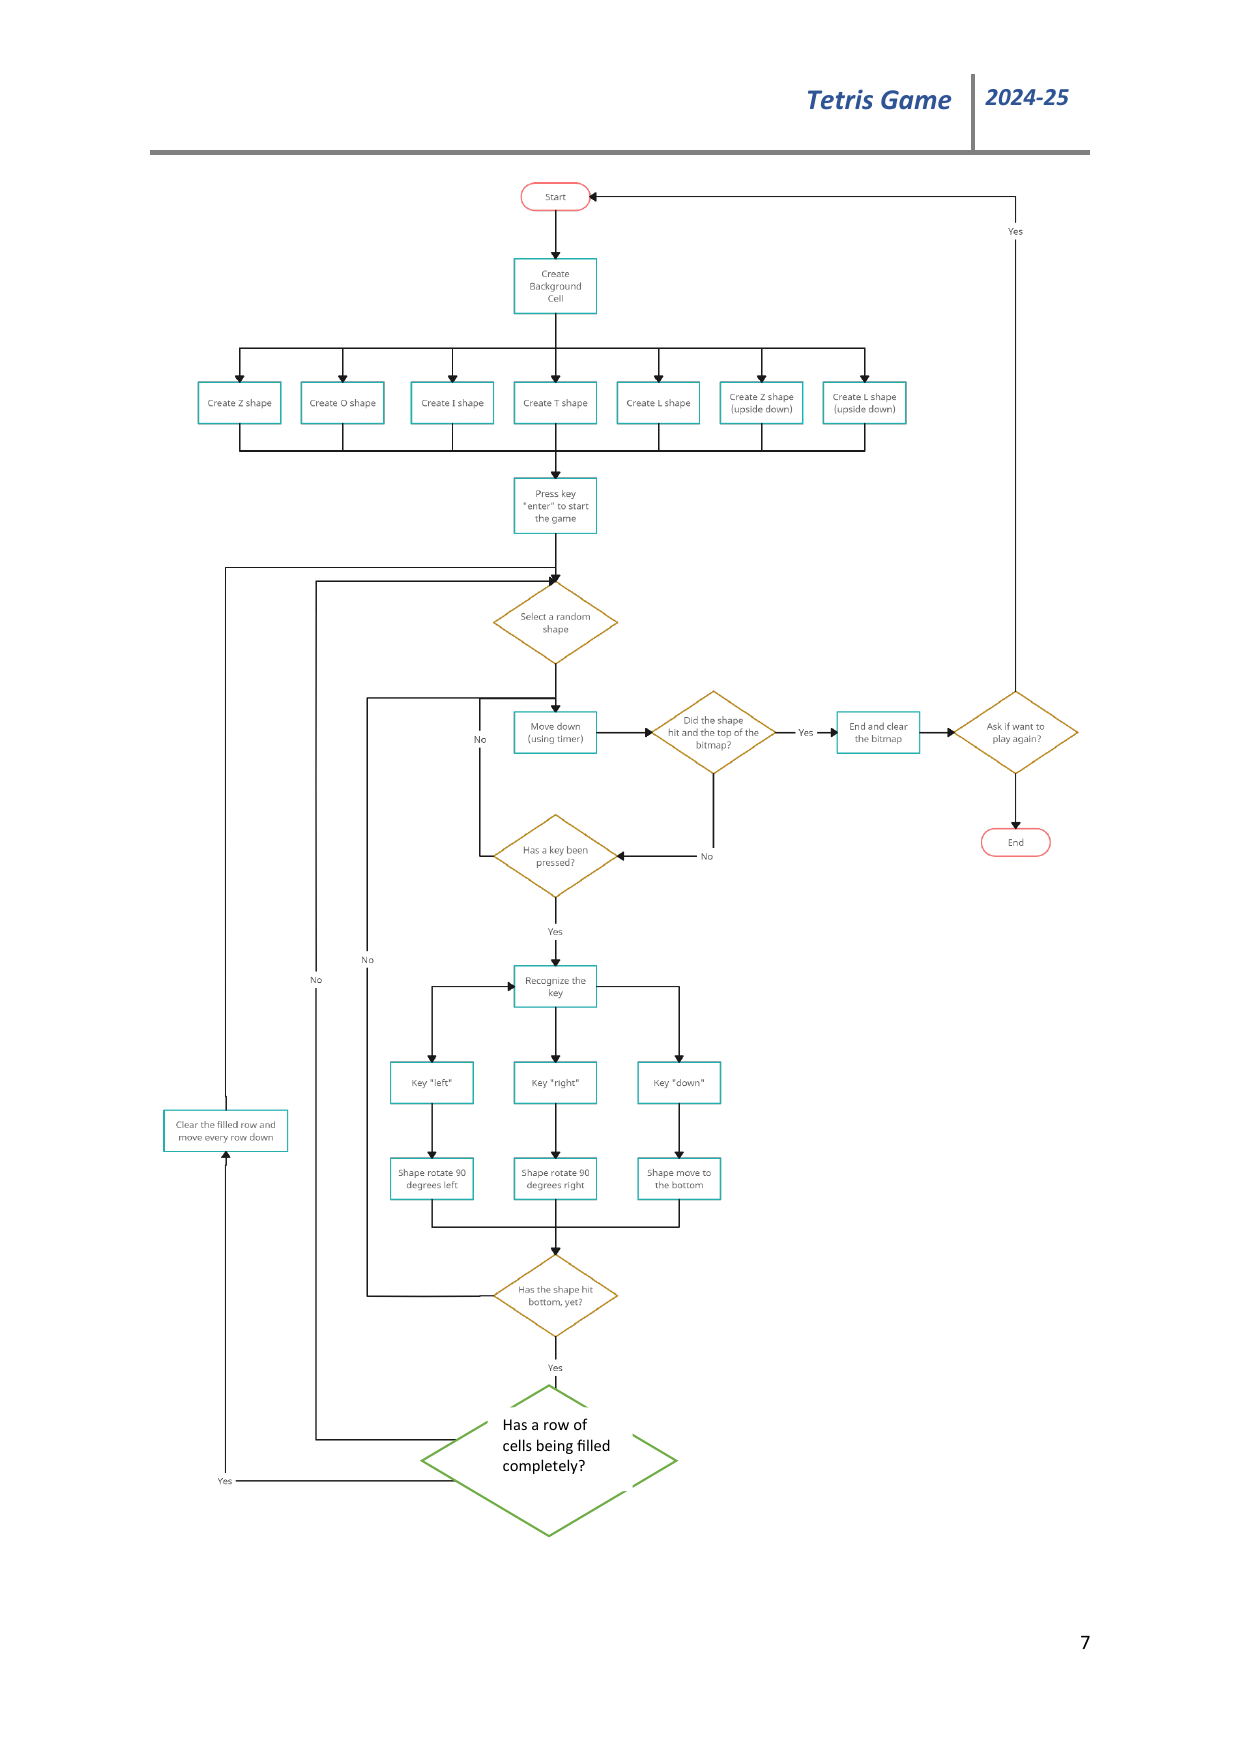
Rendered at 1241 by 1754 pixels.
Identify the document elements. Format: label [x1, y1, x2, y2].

picture [150, 169, 1091, 1501]
